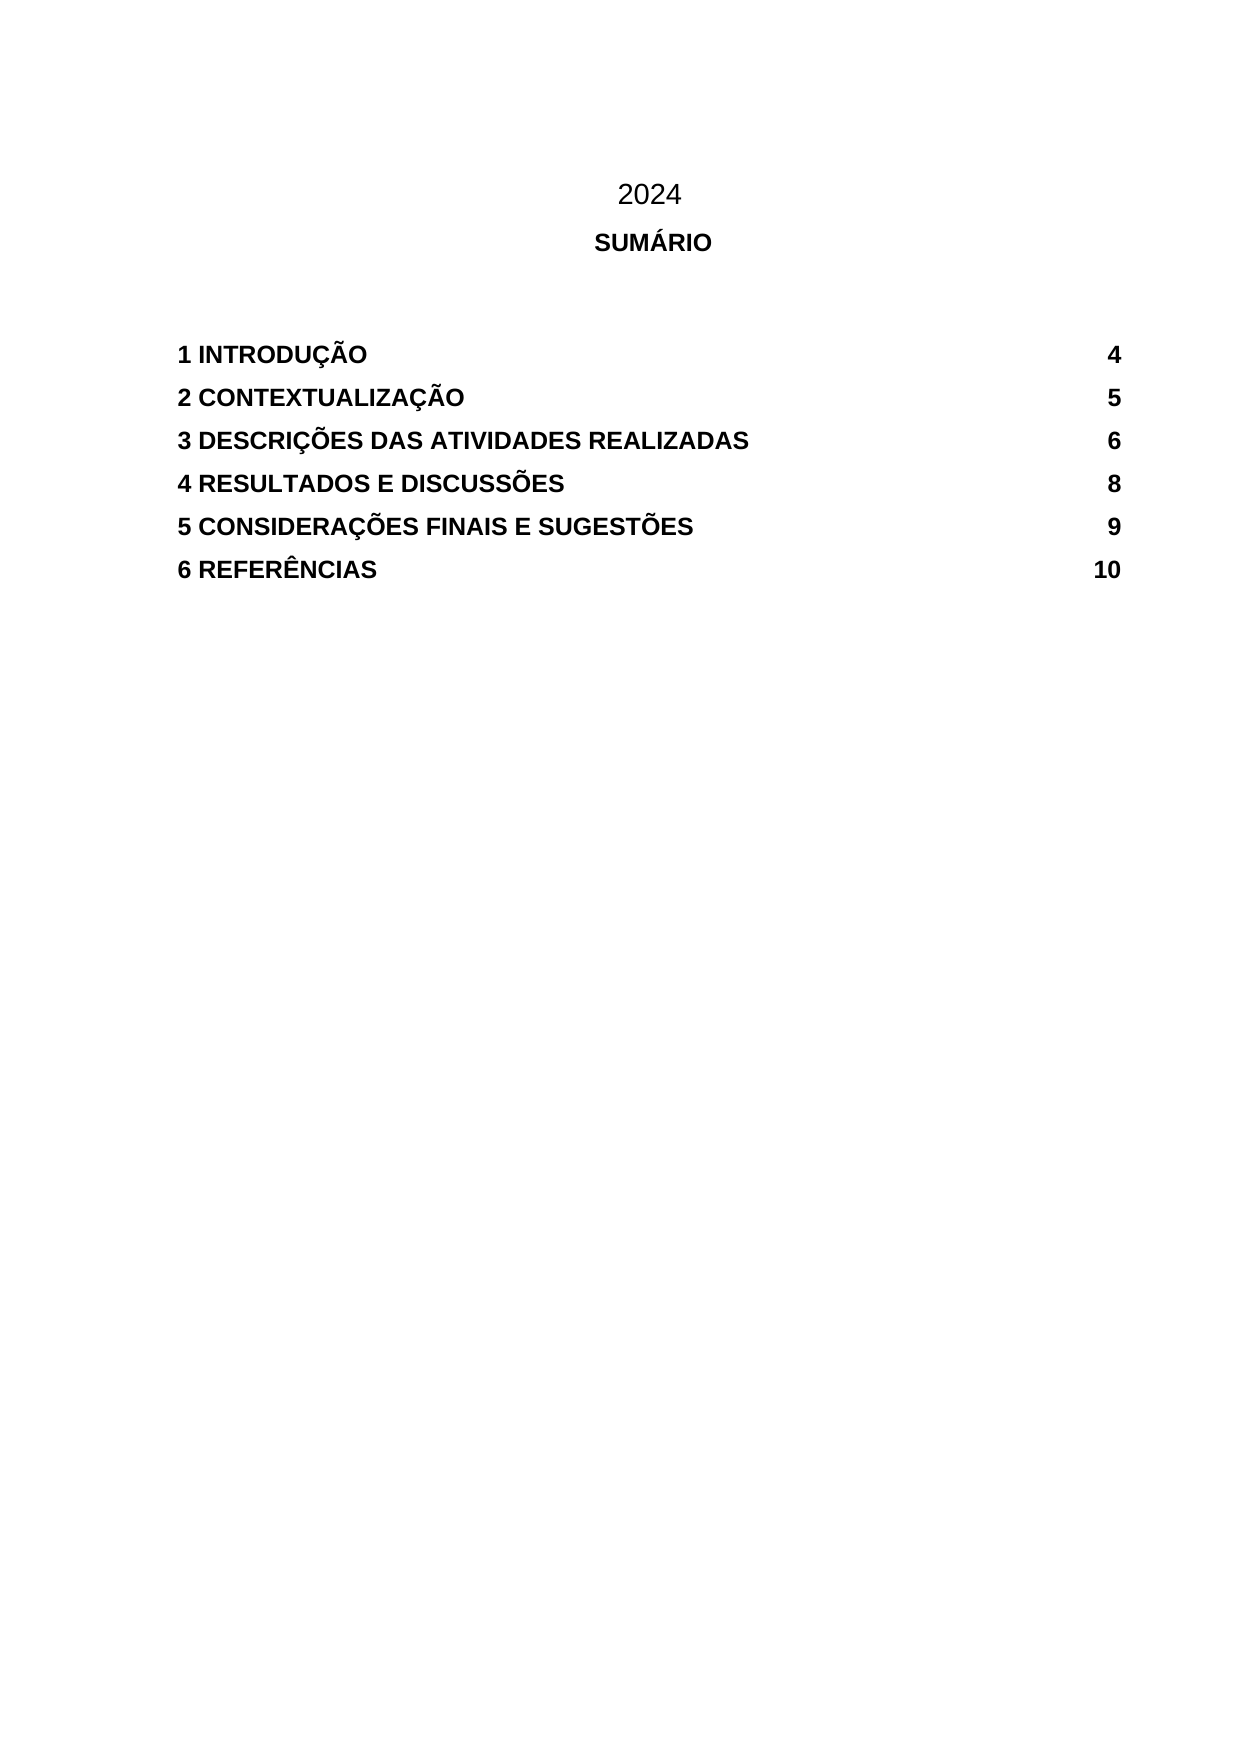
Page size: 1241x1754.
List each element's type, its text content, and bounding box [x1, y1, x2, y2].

text 2024 [177, 177, 1122, 211]
text SUMÁRIO [177, 227, 1122, 256]
